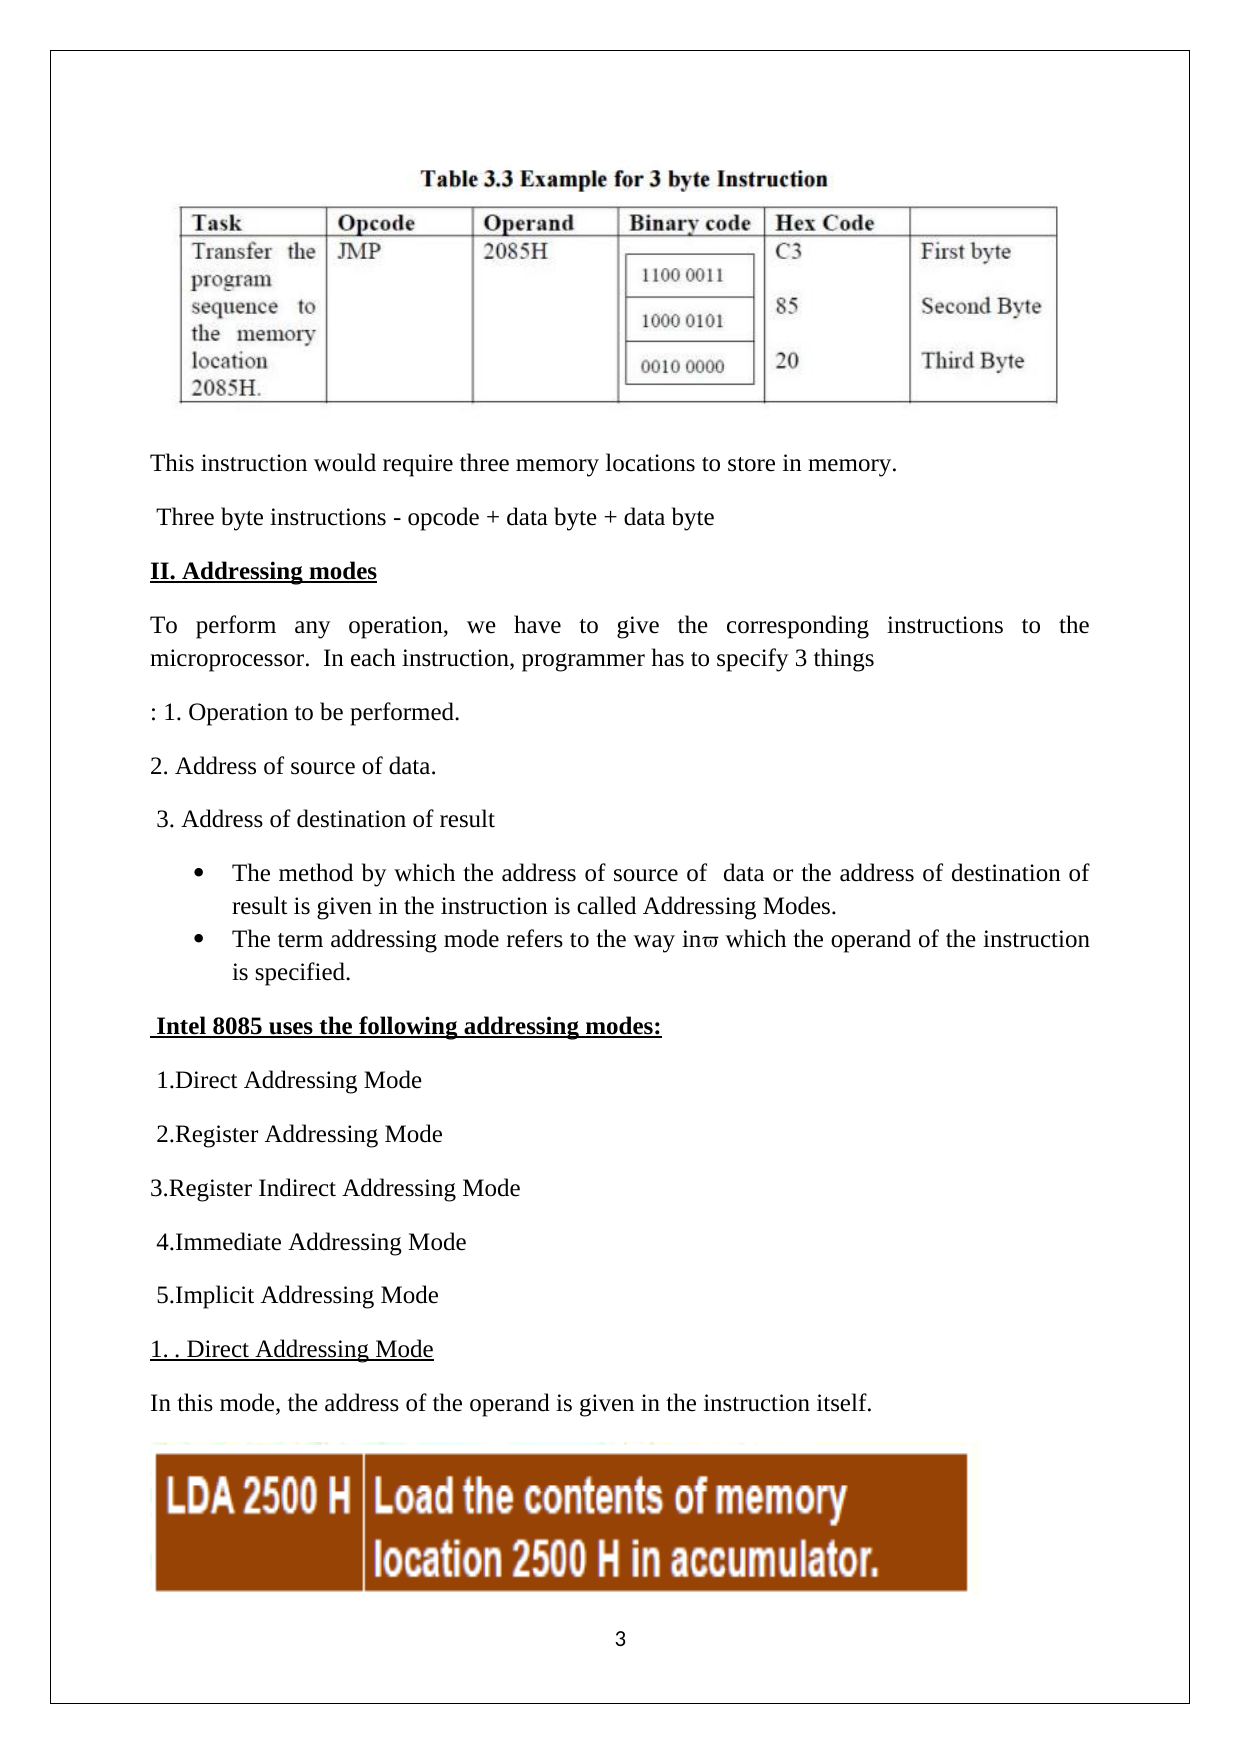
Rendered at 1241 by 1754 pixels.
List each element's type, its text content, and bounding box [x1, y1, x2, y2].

picture [150, 150, 1091, 424]
list The term addressing mode refers to the way in which the operand of the instruction is specified. [194, 924, 1090, 986]
text In this mode, the address of the operand is given in the instruction itself. [150, 1388, 1090, 1417]
text II. Addressing modes [150, 556, 1090, 585]
text 1.Direct Addressing Mode [150, 1065, 1090, 1094]
text 3.Register Indirect Addressing Mode [150, 1173, 1090, 1202]
text : 1. Operation to be performed. [150, 697, 1090, 726]
text 4.Immediate Addressing Mode [150, 1227, 1090, 1256]
text 2. Address of source of data. [150, 751, 1090, 779]
text 5.Implicit Addressing Mode [150, 1281, 1090, 1309]
text This instruction would require three memory locations to store in memory. [150, 448, 1090, 477]
text Intel 8085 uses the following addressing modes: [150, 1011, 1090, 1040]
text 1. . Direct Addressing Mode [150, 1334, 1090, 1363]
text 3. Address of destination of result [150, 804, 1090, 833]
text 2.Register Addressing Mode [150, 1119, 1090, 1148]
text Three byte instructions - opcode + data byte + data byte [150, 502, 1090, 531]
text To perform any operation, we have to give the corresponding instructions to the microprocessor. In each instruction, programmer has to specify 3 things [150, 610, 1090, 672]
picture [150, 1442, 980, 1595]
list The method by which the address of source of data or the address of destination of result is given in the instruction is called Addressing Modes. [194, 858, 1090, 920]
